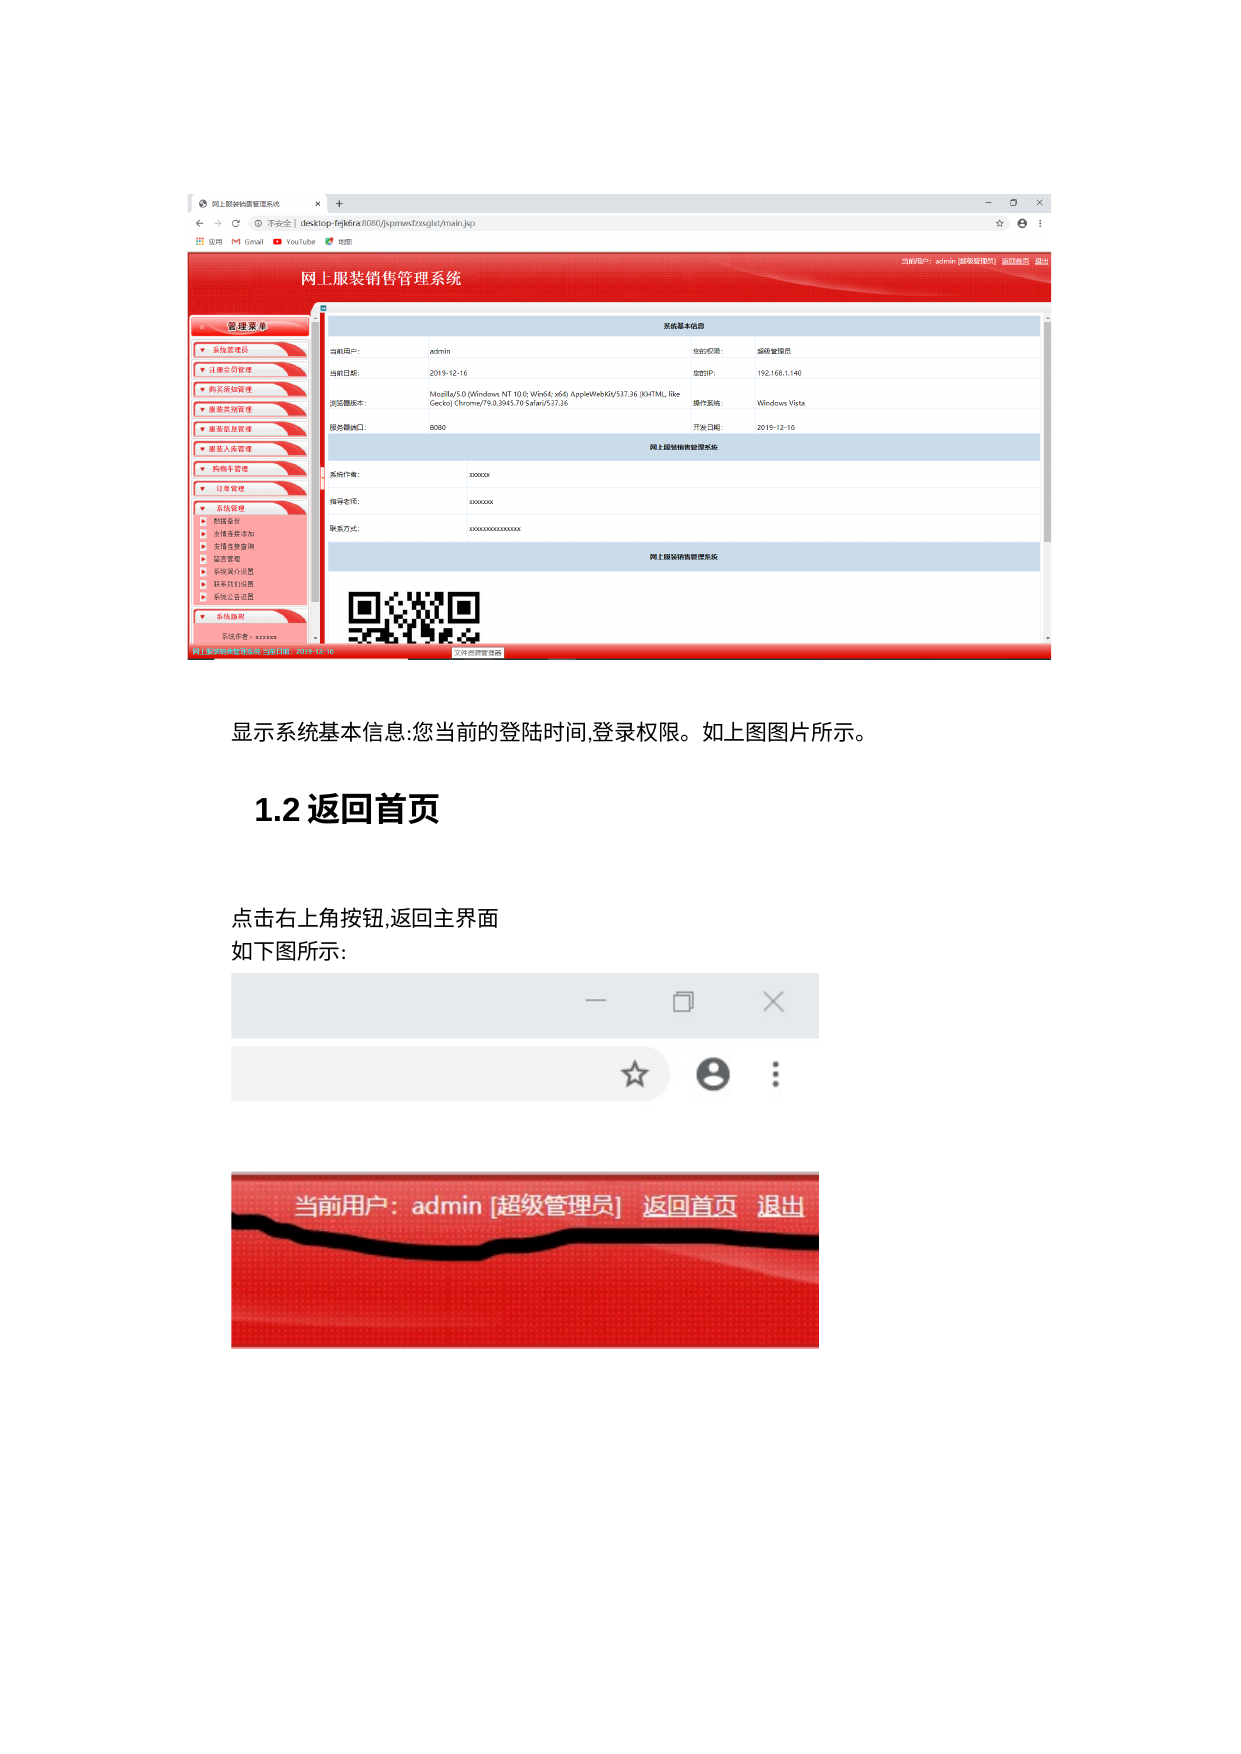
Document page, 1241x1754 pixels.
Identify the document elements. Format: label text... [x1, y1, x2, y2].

text 显示系统基本信息:您当前的登陆时间,登录权限。如上图图片所示。 [187, 714, 1053, 747]
subtitle 1.2返回首页 [187, 774, 1053, 839]
text 如下图所示: [187, 933, 1053, 966]
picture [231, 973, 819, 1349]
picture [187, 194, 1052, 660]
text 点击右上角按钮,返回主界面 [187, 901, 1053, 933]
